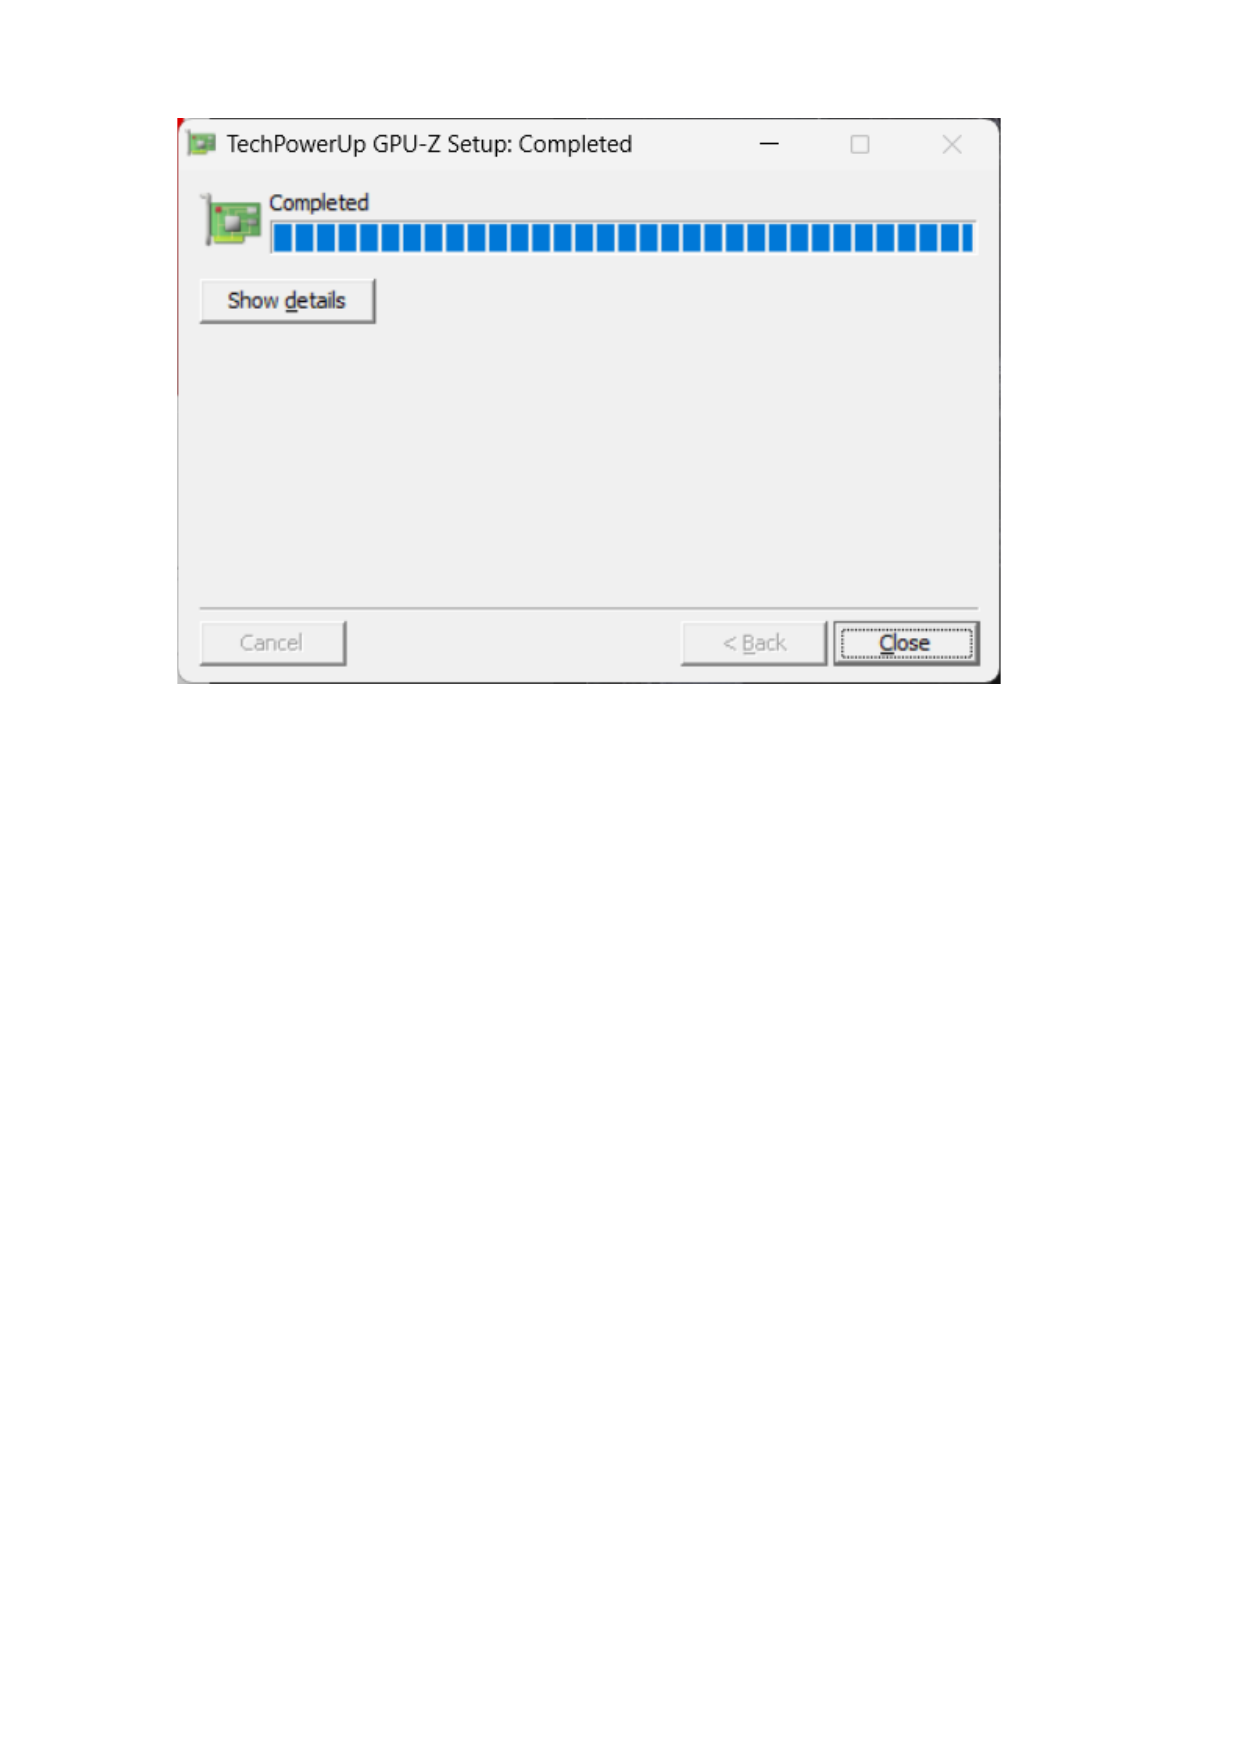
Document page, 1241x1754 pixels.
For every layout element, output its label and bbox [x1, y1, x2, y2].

picture [177, 118, 1001, 684]
